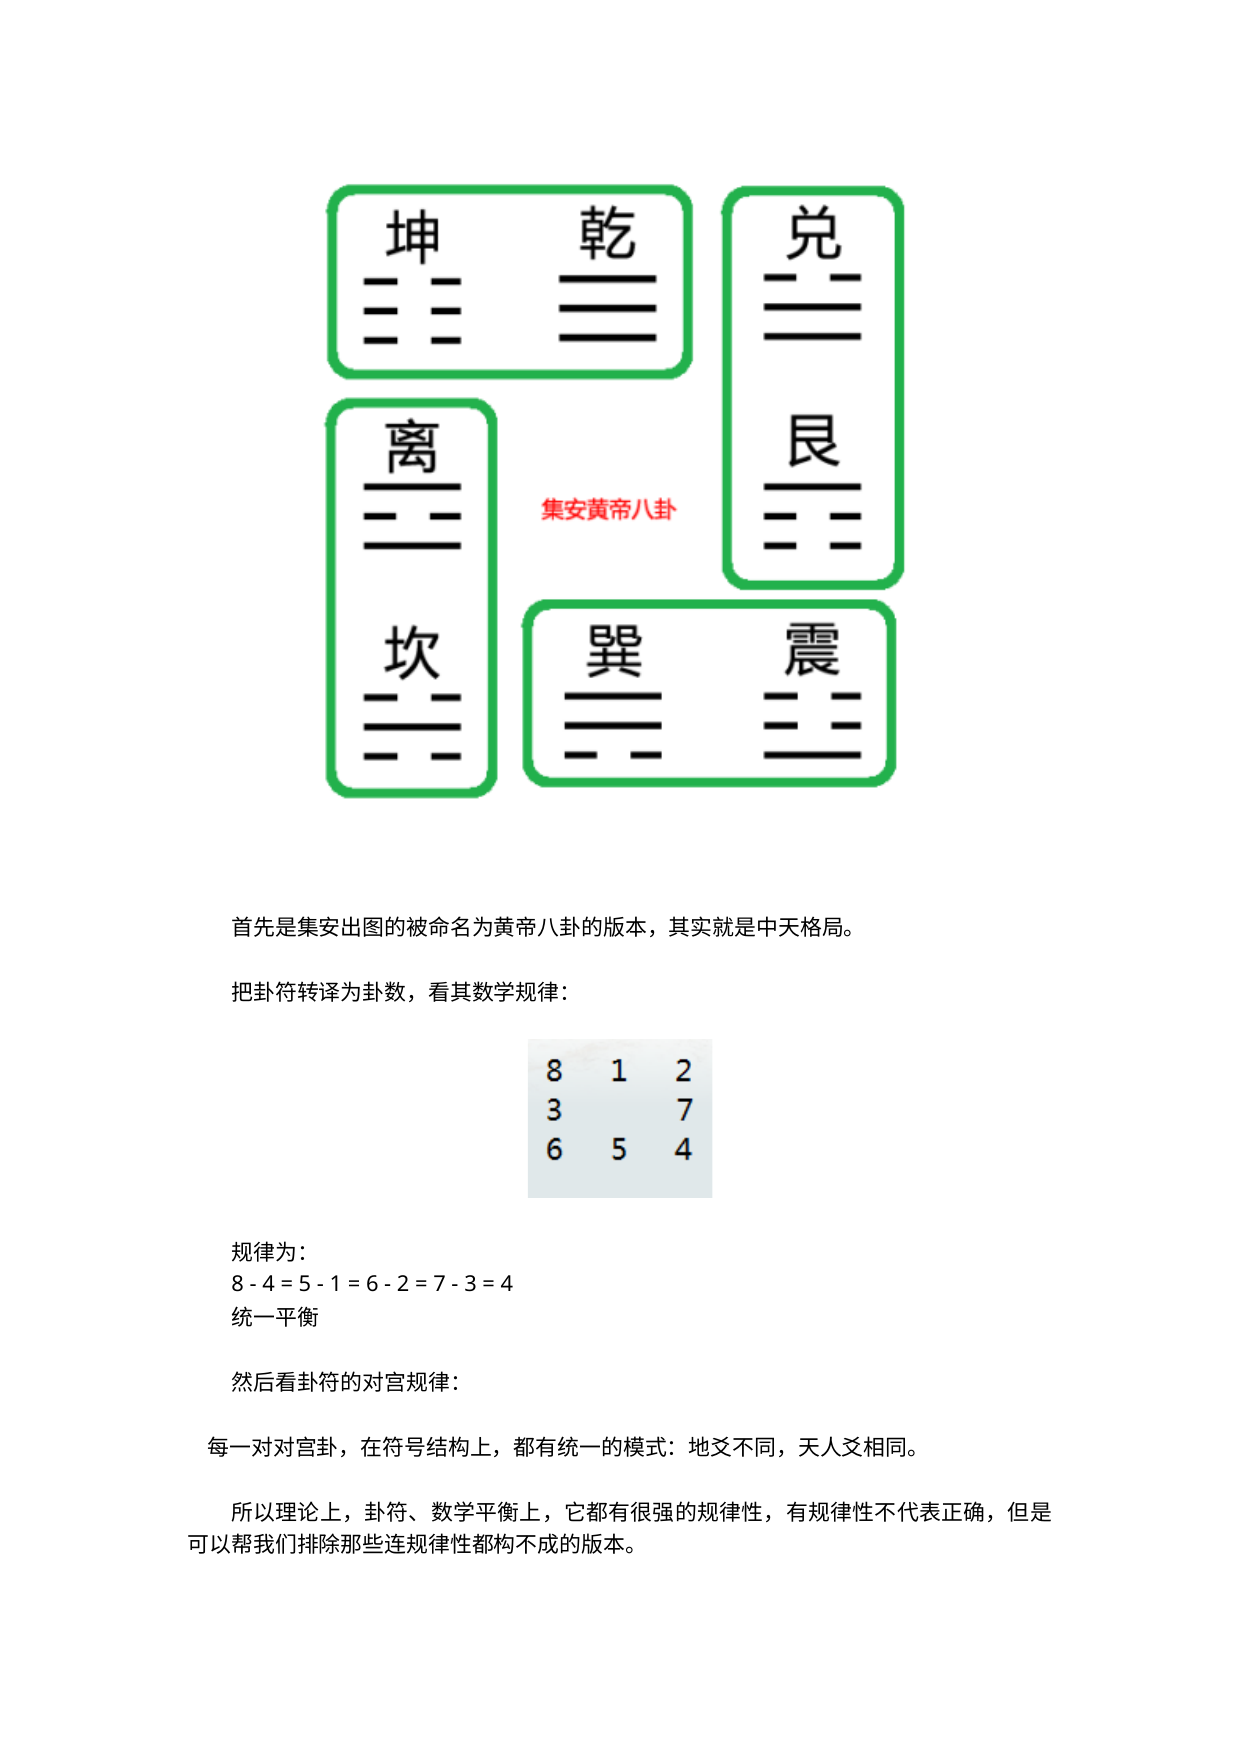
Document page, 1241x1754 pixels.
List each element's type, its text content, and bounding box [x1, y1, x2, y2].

text 规律为： [187, 1234, 1053, 1267]
text 然后看卦符的对宫规律： 每一对对宫卦，在符号结构上，都有统一的模式：地爻不同，天人爻相同。 [187, 1364, 1053, 1462]
text 统一平衡 [187, 1299, 1053, 1332]
text 把卦符转译为卦数，看其数学规律： [187, 974, 1053, 1007]
text 8 - 4 = 5 - 1 = 6 - 2 = 7 - 3 = 4 [187, 1267, 1053, 1299]
text 首先是集安出图的被命名为黄帝八卦的版本，其实就是中天格局。 [187, 909, 1053, 942]
text 所以理论上，卦符、数学平衡上，它都有很强的规律性，有规律性不代表正确，但是可以帮我们排除那些连规律性都构不成的版本。 [187, 1494, 1053, 1559]
picture [527, 1039, 713, 1198]
picture [285, 162, 956, 819]
